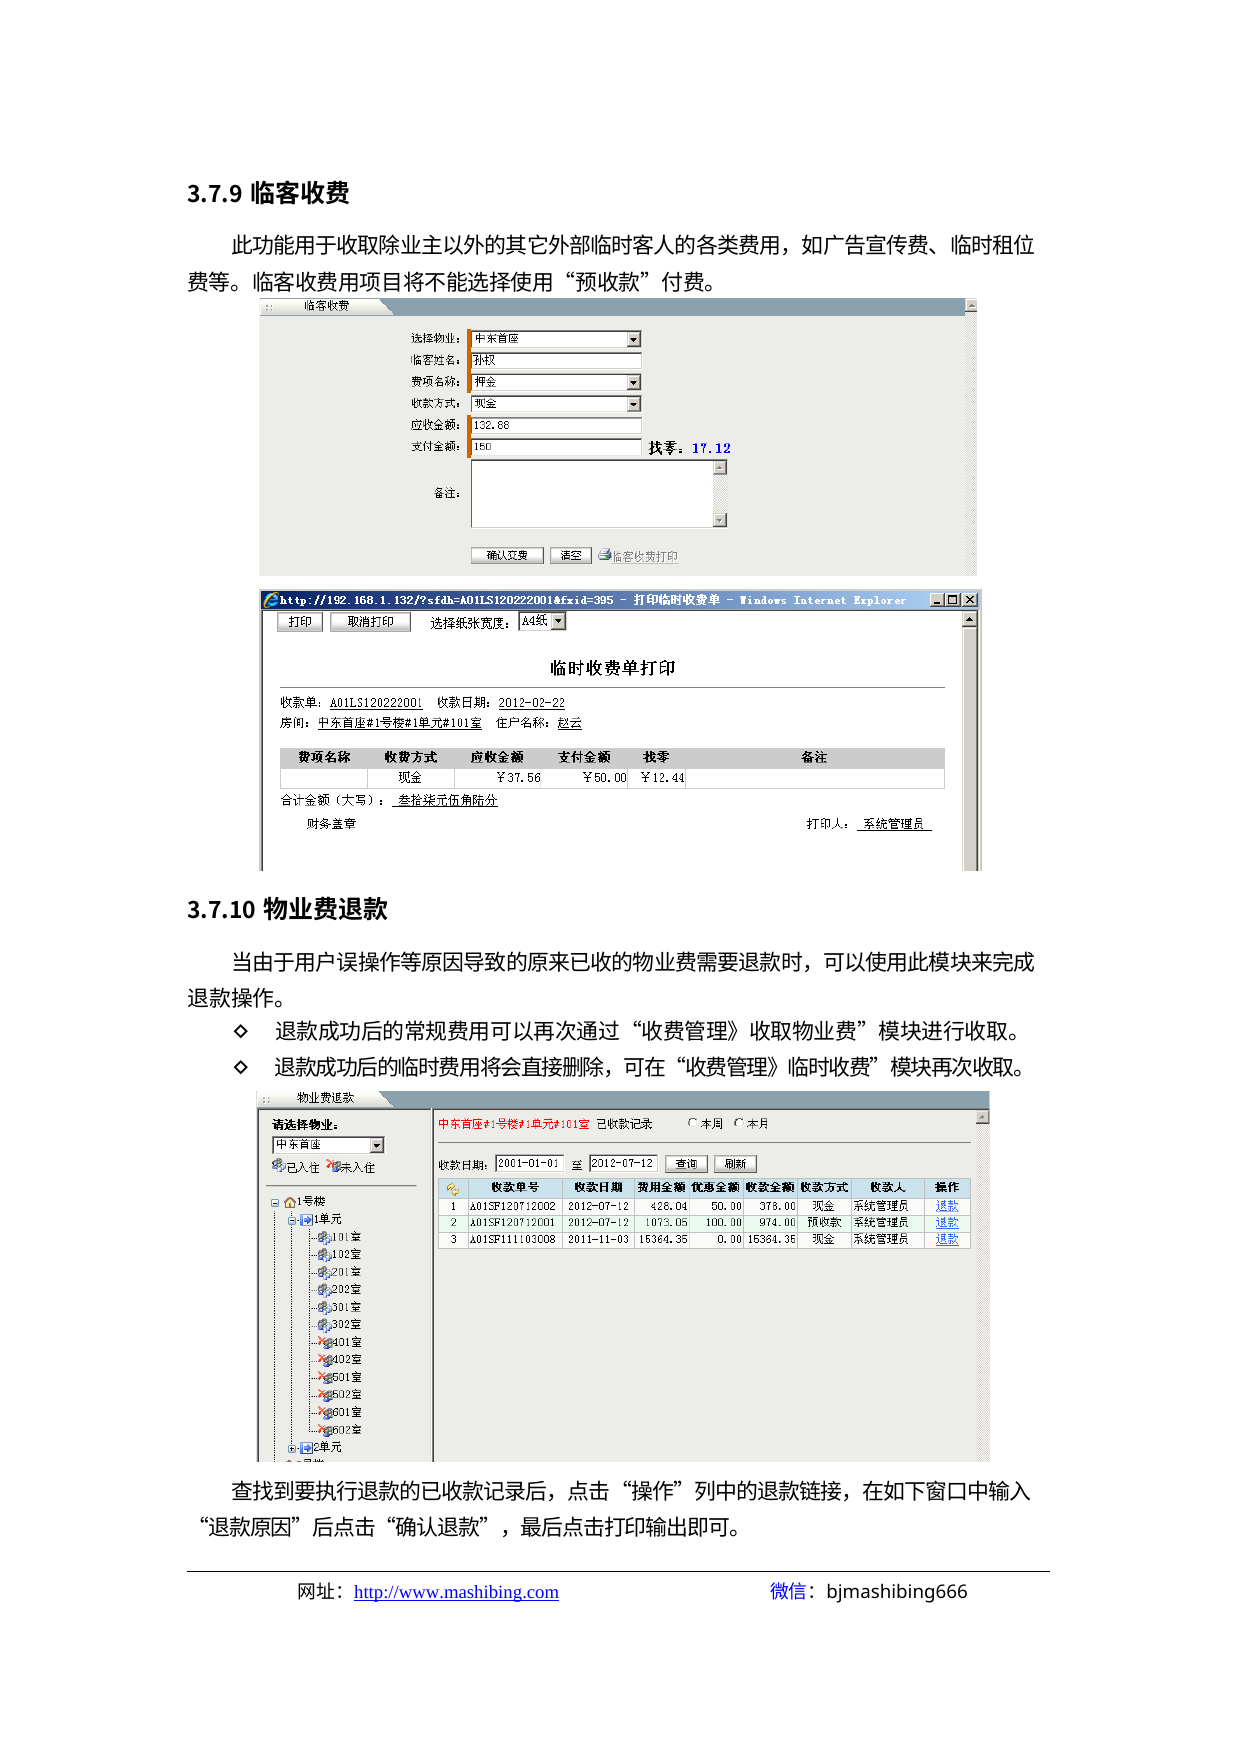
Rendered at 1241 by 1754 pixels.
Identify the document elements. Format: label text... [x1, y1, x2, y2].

picture [259, 588, 982, 871]
subtitle 临客收费 [187, 173, 1098, 209]
list 退款成功后的临时费用将会直接删除，可在“收费管理》临时收费”模块再次收取。 [231, 1050, 1098, 1081]
list 退款成功后的常规费用可以再次通过“收费管理》收取物业费”模块进行收取。 [231, 1017, 1098, 1045]
picture [259, 298, 977, 576]
picture [256, 1091, 990, 1462]
text 此功能用于收取除业主以外的其它外部临时客人的各类费用，如广告宣传费、临时租位费等。临客收费用项目将不能选择使用“预收款”付费。 [187, 228, 1053, 296]
text 当由于用户误操作等原因导致的原来已收的物业费需要退款时，可以使用此模块来完成退款操作。 [187, 944, 1053, 1012]
